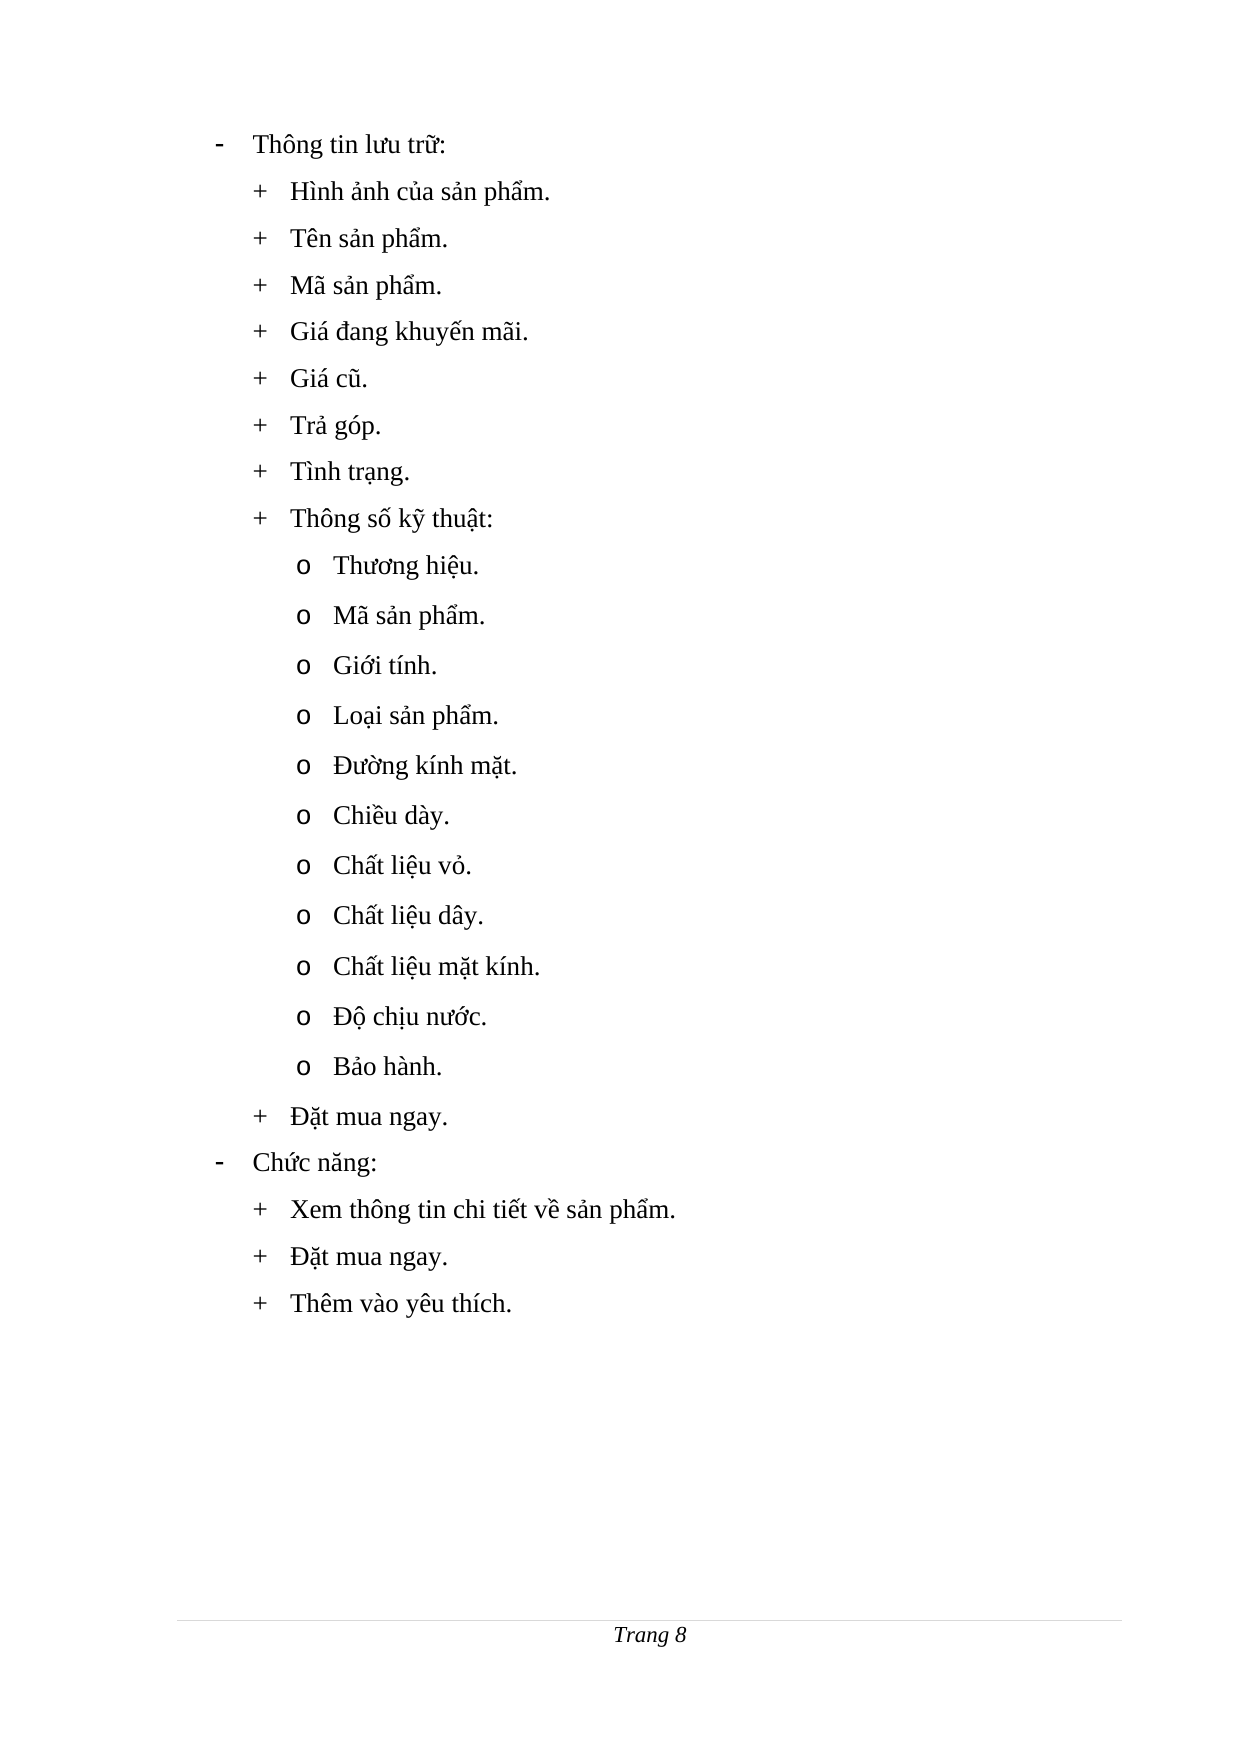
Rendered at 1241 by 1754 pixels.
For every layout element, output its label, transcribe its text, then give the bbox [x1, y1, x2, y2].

list Bảo hành. [295, 1050, 1122, 1083]
list Tên sản phẩm. [252, 222, 1122, 253]
list Mã sản phẩm. [295, 599, 1122, 632]
list Chiều dày. [295, 799, 1122, 833]
list Hình ảnh của sản phẩm. [252, 175, 1122, 207]
list Chất liệu vỏ. [295, 849, 1122, 883]
list Giá cũ. [252, 362, 1122, 393]
list Chất liệu mặt kính. [295, 949, 1122, 983]
list Đường kính mặt. [295, 749, 1122, 783]
list Trả góp. [252, 409, 1122, 440]
list Thương hiệu. [295, 549, 1122, 582]
list Xem thông tin chi tiết về sản phẩm. [252, 1193, 1122, 1224]
list Giới tính. [295, 649, 1122, 682]
list Chức năng: [215, 1147, 1122, 1178]
list Thêm vào yêu thích. [252, 1287, 1122, 1318]
list Giá đang khuyến mãi. [252, 315, 1122, 347]
list Chất liệu dây. [295, 899, 1122, 933]
list Tình trạng. [252, 455, 1122, 487]
list Loại sản phẩm. [295, 699, 1122, 732]
list Thông tin lưu trữ: [215, 128, 1122, 160]
list Đặt mua ngay. [252, 1100, 1122, 1131]
list Thông số kỹ thuật: [252, 502, 1122, 533]
list Đặt mua ngay. [252, 1240, 1122, 1271]
list Độ chịu nước. [295, 1000, 1122, 1033]
list Mã sản phẩm. [252, 269, 1122, 300]
